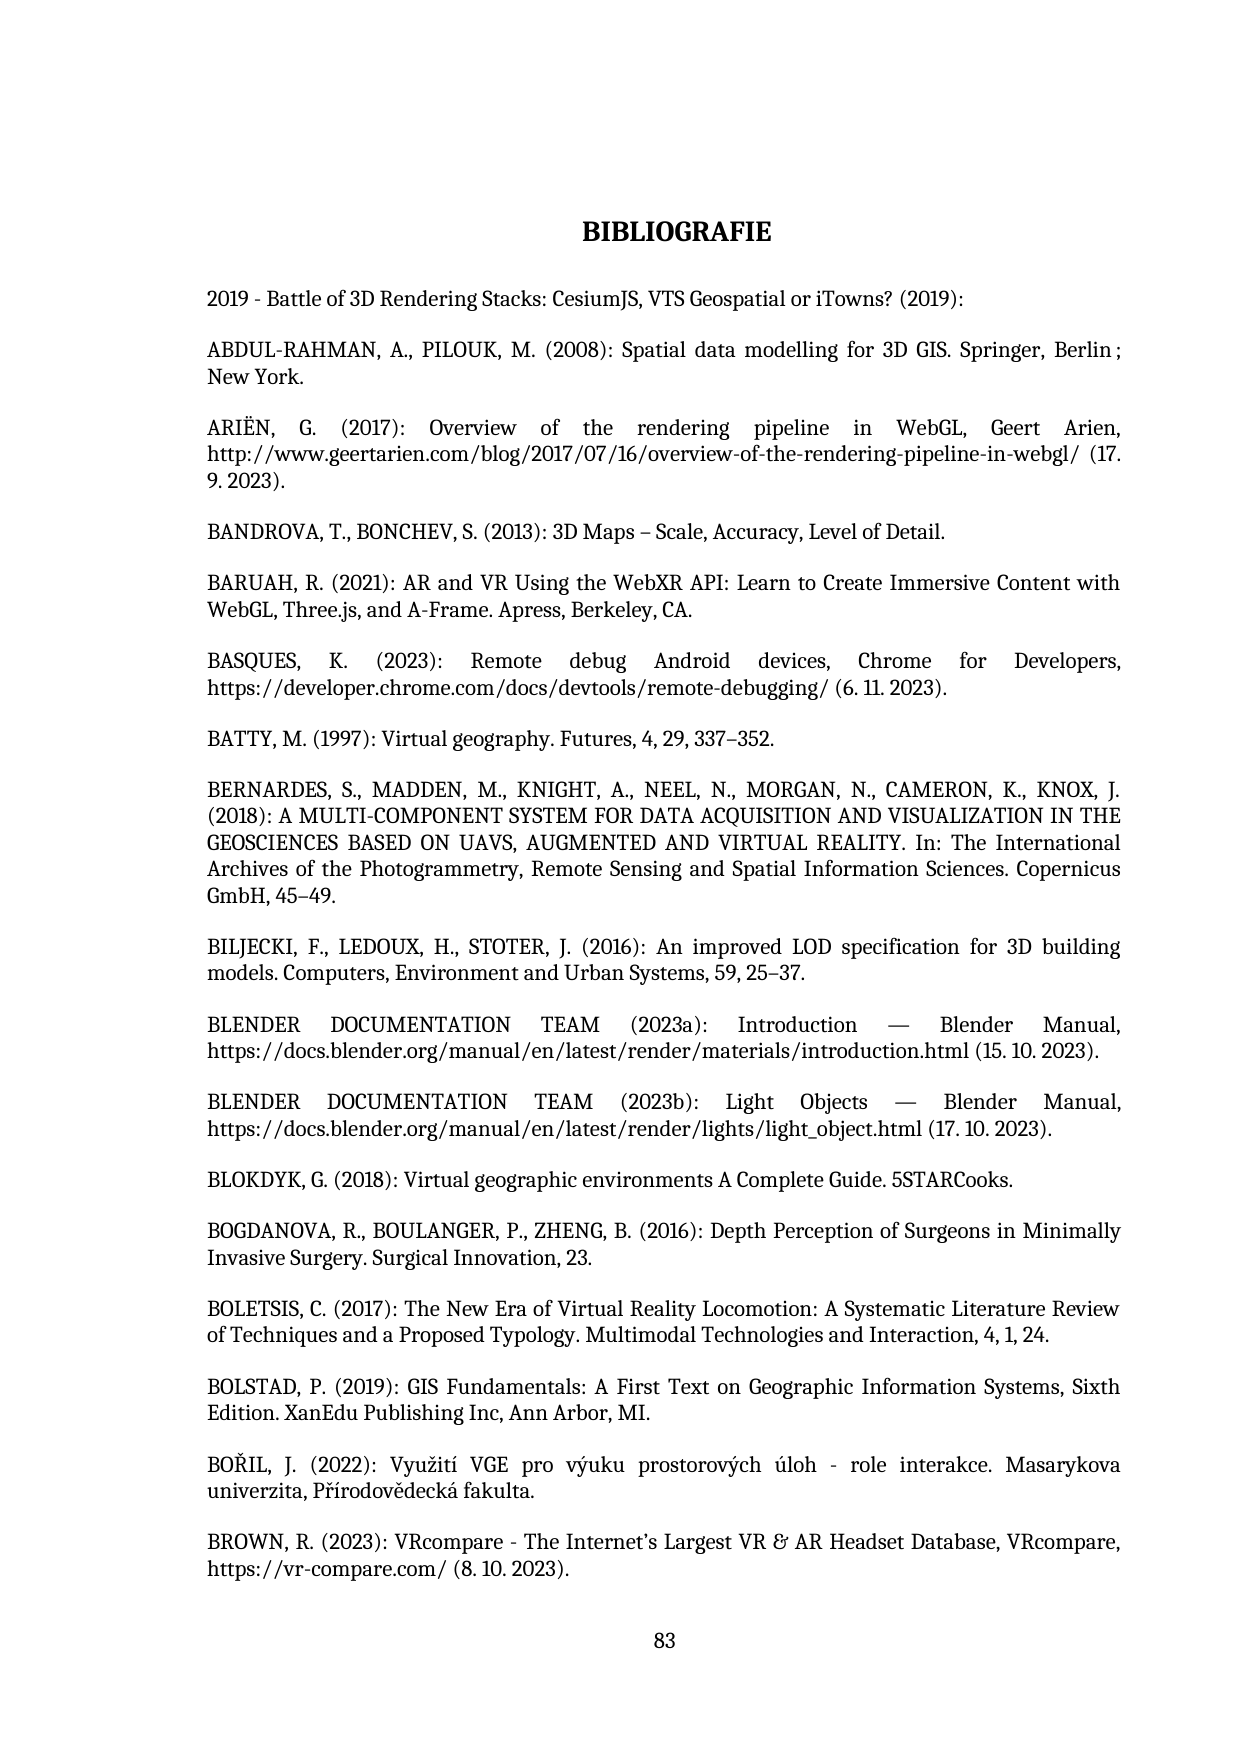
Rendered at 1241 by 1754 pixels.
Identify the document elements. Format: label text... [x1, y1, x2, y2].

text BASQUES, K. (2023): Remote debug Android devices, Chrome for Developers, https://developer.chrome.com/docs/devtools/remote-debugging/ (6. 11. 2023). [207, 648, 1122, 701]
text BLENDER DOCUMENTATION TEAM (2023a): Introduction — Blender Manual, https://docs.blender.org/manual/en/latest/render/materials/introduction.html (15. 10. 2023). [207, 1011, 1122, 1064]
text ARIËN, G. (2017): Overview of the rendering pipeline in WebGL, Geert Arien, http://www.geertarien.com/blog/2017/07/16/overview-of-the-rendering-pipeline-in-webgl/ (17. 9. 2023). [207, 415, 1122, 494]
text BANDROVA, T., BONCHEV, S. (2013): 3D Maps – Scale, Accuracy, Level of Detail. [207, 519, 1122, 545]
text BROWN, R. (2023): VRcompare - The Internet’s Largest VR & AR Headset Database, VRcompare, https://vr-compare.com/ (8. 10. 2023). [207, 1529, 1122, 1582]
text BOLETSIS, C. (2017): The New Era of Virtual Reality Locomotion: A Systematic Literature Review of Techniques and a Proposed Typology. Multimodal Technologies and Interaction, 4, 1, 24. [207, 1296, 1122, 1349]
text BARUAH, R. (2021): AR and VR Using the WebXR API: Learn to Create Immersive Content with WebGL, Three.js, and A-Frame. Apress, Berkeley, CA. [207, 570, 1122, 623]
text BOLSTAD, P. (2019): GIS Fundamentals: A First Text on Geographic Information Systems, Sixth Edition. XanEdu Publishing Inc, Ann Arbor, MI. [207, 1374, 1122, 1426]
text BOGDANOVA, R., BOULANGER, P., ZHENG, B. (2016): Depth Perception of Surgeons in Minimally Invasive Surgery. Surgical Innovation, 23. [207, 1218, 1122, 1271]
text BERNARDES, S., MADDEN, M., KNIGHT, A., NEEL, N., MORGAN, N., CAMERON, K., KNOX, J. (2018): A MULTI-COMPONENT SYSTEM FOR DATA ACQUISITION AND VISUALIZATION IN THE GEOSCIENCES BASED ON UAVS, AUGMENTED AND VIRTUAL REALITY. In: The International Archives of the Photogrammetry, Remote Sensing and Spatial Information Sciences. Copernicus GmbH, 45–49. [207, 777, 1122, 909]
text ABDUL-RAHMAN, A., PILOUK, M. (2008): Spatial data modelling for 3D GIS. Springer, Berlin ; New York. [207, 337, 1122, 390]
text BIBLIOGRAFIE [507, 215, 1122, 248]
text BLOKDYK, G. (2018): Virtual geographic environments A Complete Guide. 5STARCooks. [207, 1167, 1122, 1193]
text BATTY, M. (1997): Virtual geography. Futures, 4, 29, 337–352. [207, 726, 1122, 752]
text BILJECKI, F., LEDOUX, H., STOTER, J. (2016): An improved LOD specification for 3D building models. Computers, Environment and Urban Systems, 59, 25–37. [207, 934, 1122, 986]
text BOŘIL, J. (2022): Využití VGE pro výuku prostorových úloh - role interakce. Masarykova univerzita, Přírodovědecká fakulta. [207, 1451, 1122, 1504]
text BLENDER DOCUMENTATION TEAM (2023b): Light Objects — Blender Manual, https://docs.blender.org/manual/en/latest/render/lights/light_object.html (17. 10. 2023). [207, 1089, 1122, 1142]
text 2019 - Battle of 3D Rendering Stacks: CesiumJS, VTS Geospatial or iTowns? (2019): [207, 286, 1122, 312]
